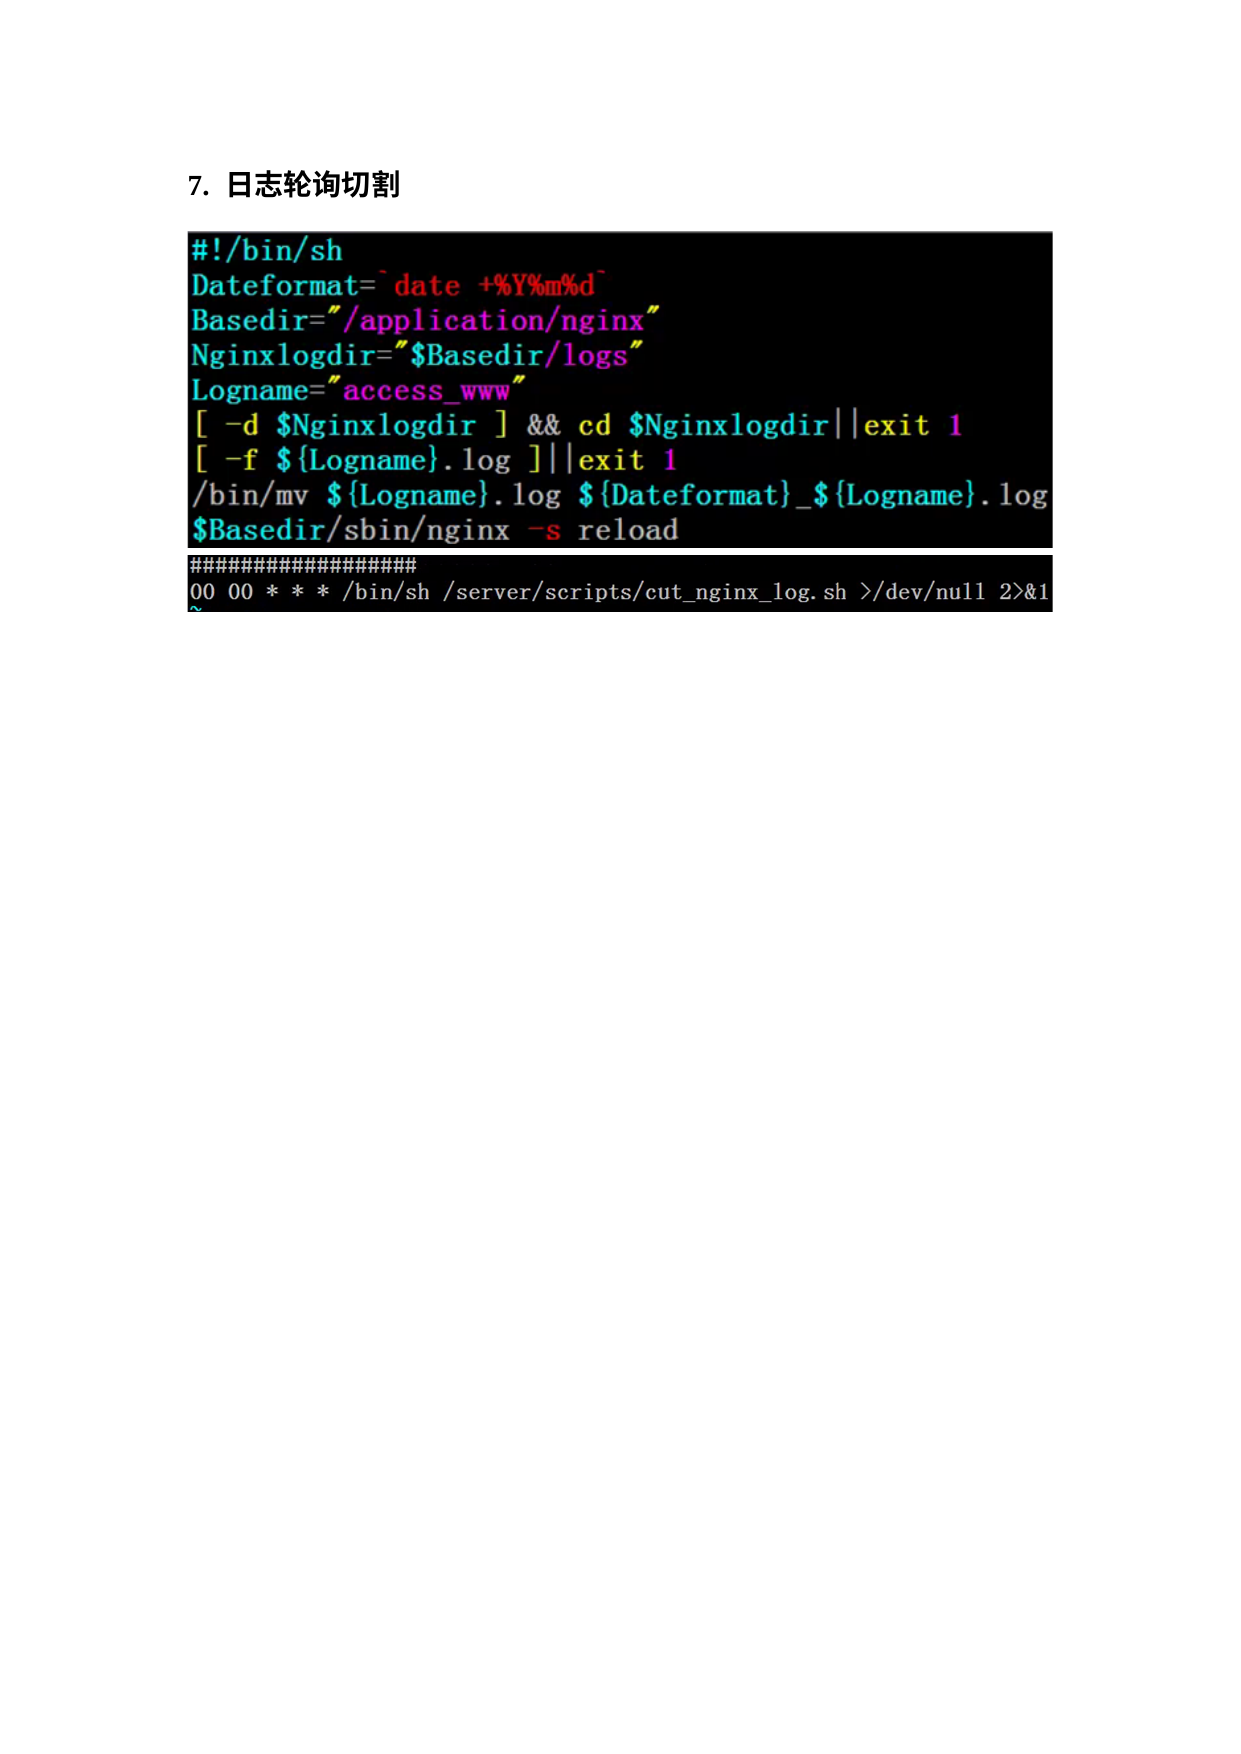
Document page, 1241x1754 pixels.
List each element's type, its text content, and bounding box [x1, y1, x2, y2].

subtitle 日志轮询切割 [187, 162, 1053, 204]
picture [187, 231, 1053, 548]
picture [187, 555, 1053, 612]
